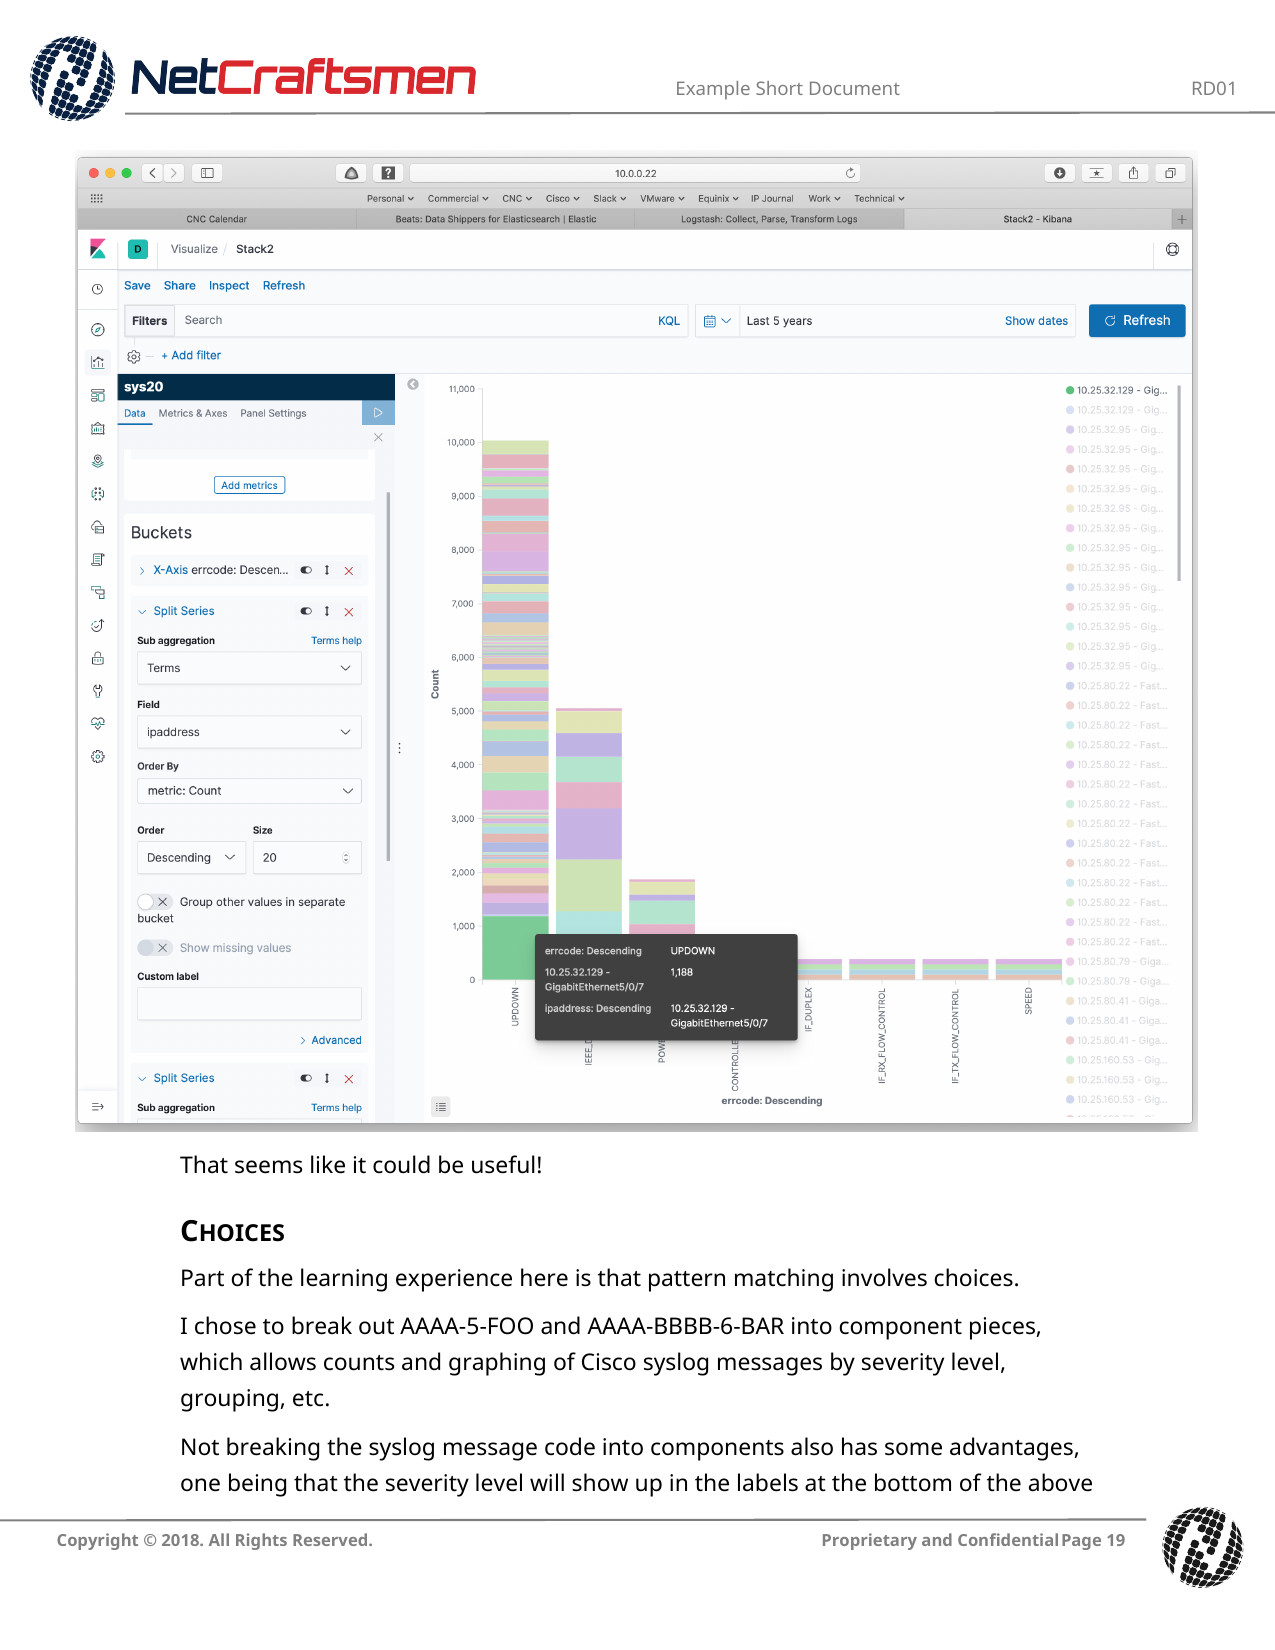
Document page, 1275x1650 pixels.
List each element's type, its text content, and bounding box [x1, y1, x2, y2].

picture [75, 150, 1198, 1132]
picture [23, 24, 481, 133]
text Part of the learning experience here is that pattern matching involves choices. [180, 1262, 1095, 1293]
text That seems like it could be useful! [180, 1149, 1095, 1180]
picture [1156, 1501, 1250, 1595]
text I chose to break out AAAA-5-FOO and AAAA-BBBB-6-BAR into component pieces, which allows counts and graphing of Cisco syslog messages by severity level, grouping, etc. [180, 1310, 1095, 1413]
subtitle Choices [180, 1210, 1125, 1249]
